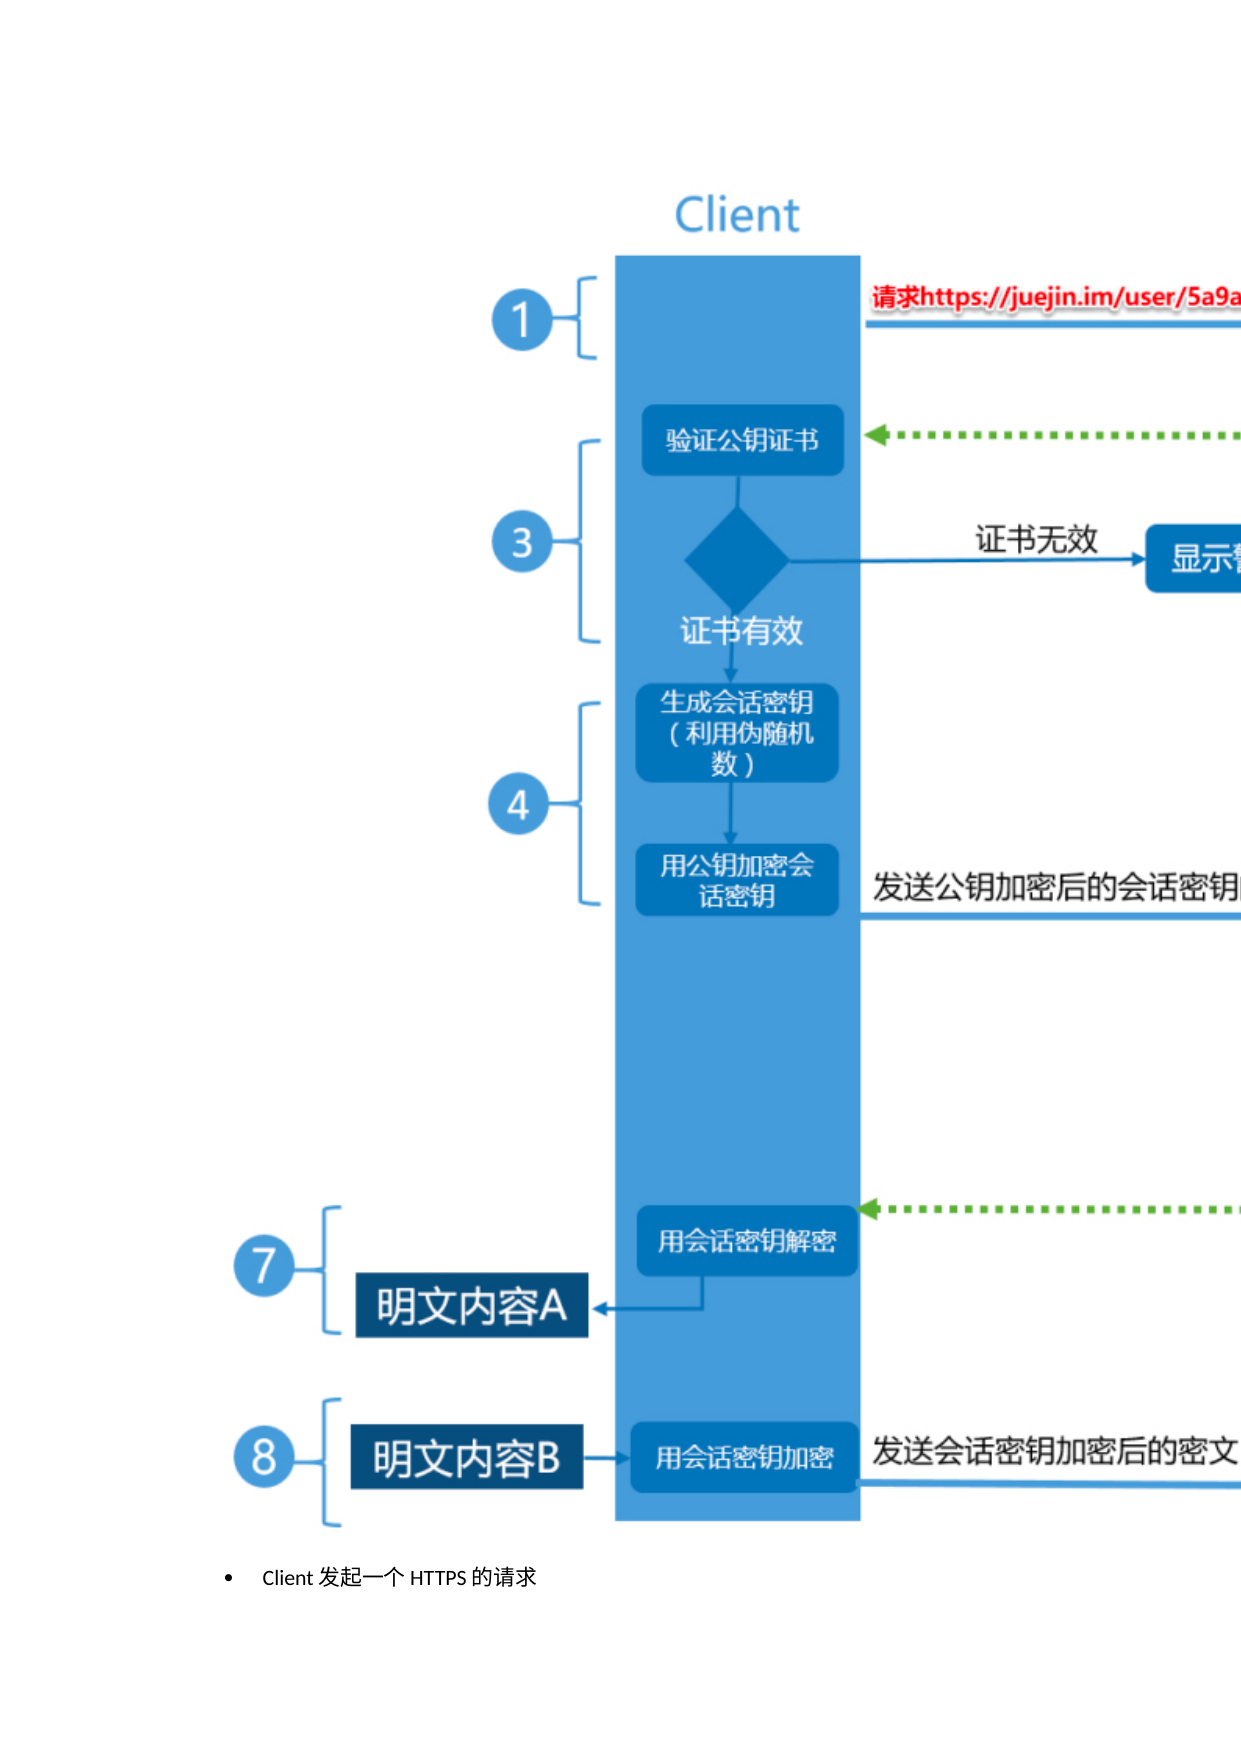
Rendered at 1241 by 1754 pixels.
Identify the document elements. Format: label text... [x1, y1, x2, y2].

picture [187, 173, 1241, 1548]
list Client发起一个HTTPS的请求 [225, 1559, 1053, 1592]
